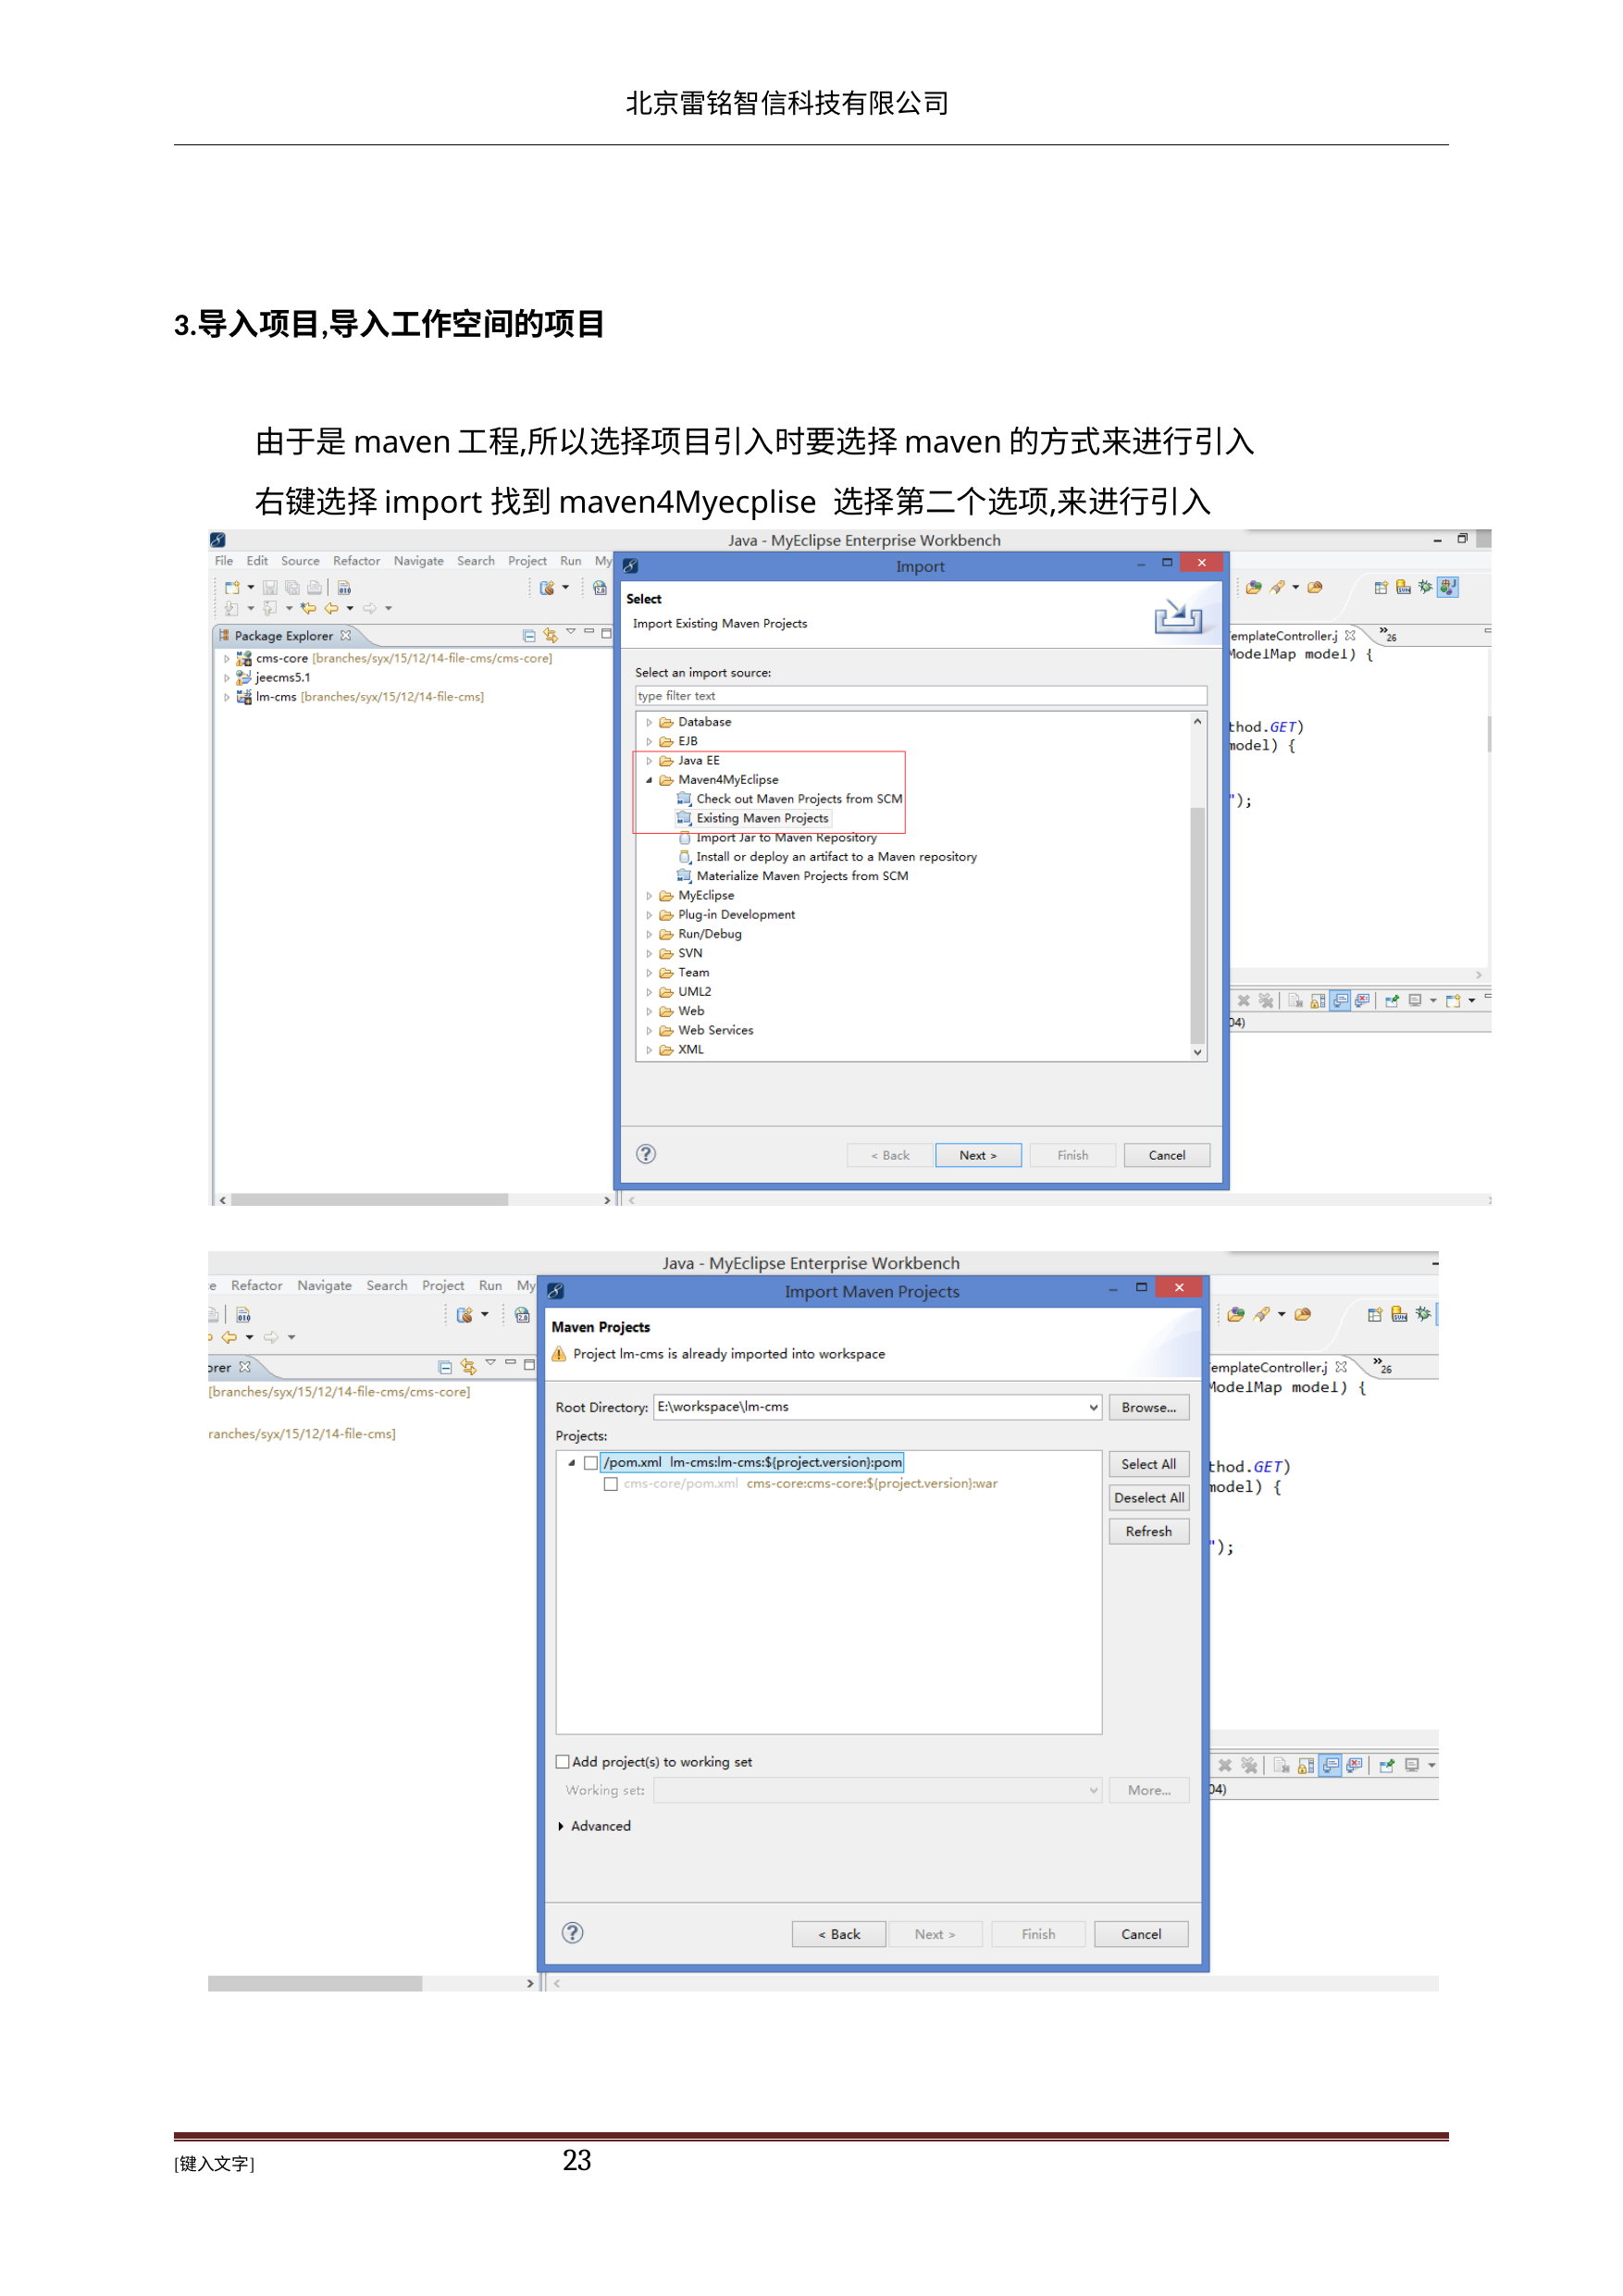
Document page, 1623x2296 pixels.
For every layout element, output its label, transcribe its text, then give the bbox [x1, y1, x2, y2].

picture [208, 1251, 1439, 1992]
subtitle 3.导入项目,导入工作空间的项目 [173, 292, 1449, 352]
picture [208, 529, 1492, 1206]
text 右键选择import 找到maven4Myecplise 选择第二个选项,来进行引入 [173, 470, 1449, 530]
text 由于是maven工程,所以选择项目引入时要选择maven的方式来进行引入 [173, 410, 1449, 470]
